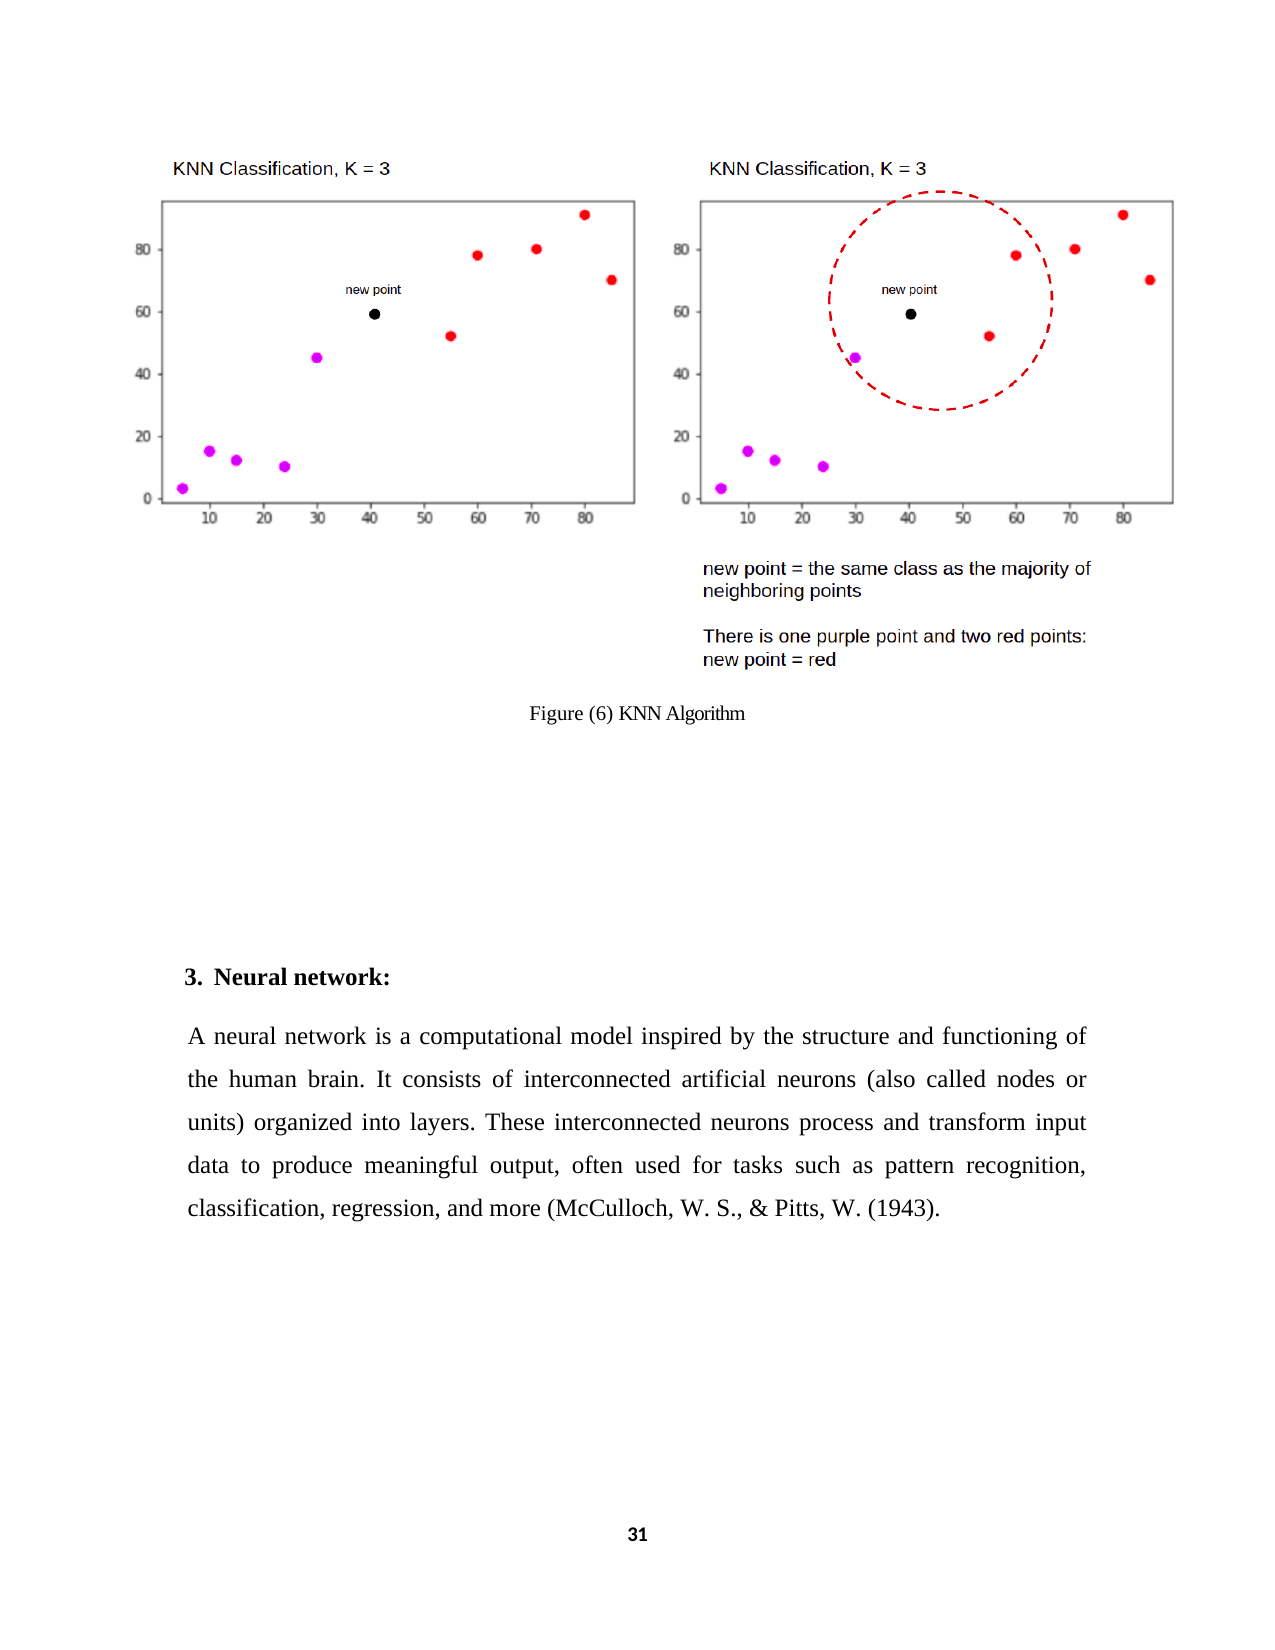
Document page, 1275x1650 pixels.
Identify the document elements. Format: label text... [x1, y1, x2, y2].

text A neural network is a computational model inspired by the structure and functioning of the human brain. It consists of interconnected artificial neurons (also called nodes or units) organized into layers. These interconnected neurons process and transform input data to produce meaningful output, often used for tasks such as pattern recognition, classification, regression, and more (McCulloch, W. S., & Pitts, W. (1943). [187, 1021, 1088, 1222]
text Figure (6) KNN Algorithm [187, 701, 1088, 725]
picture [125, 143, 1187, 680]
list Neural network: [184, 962, 1088, 991]
